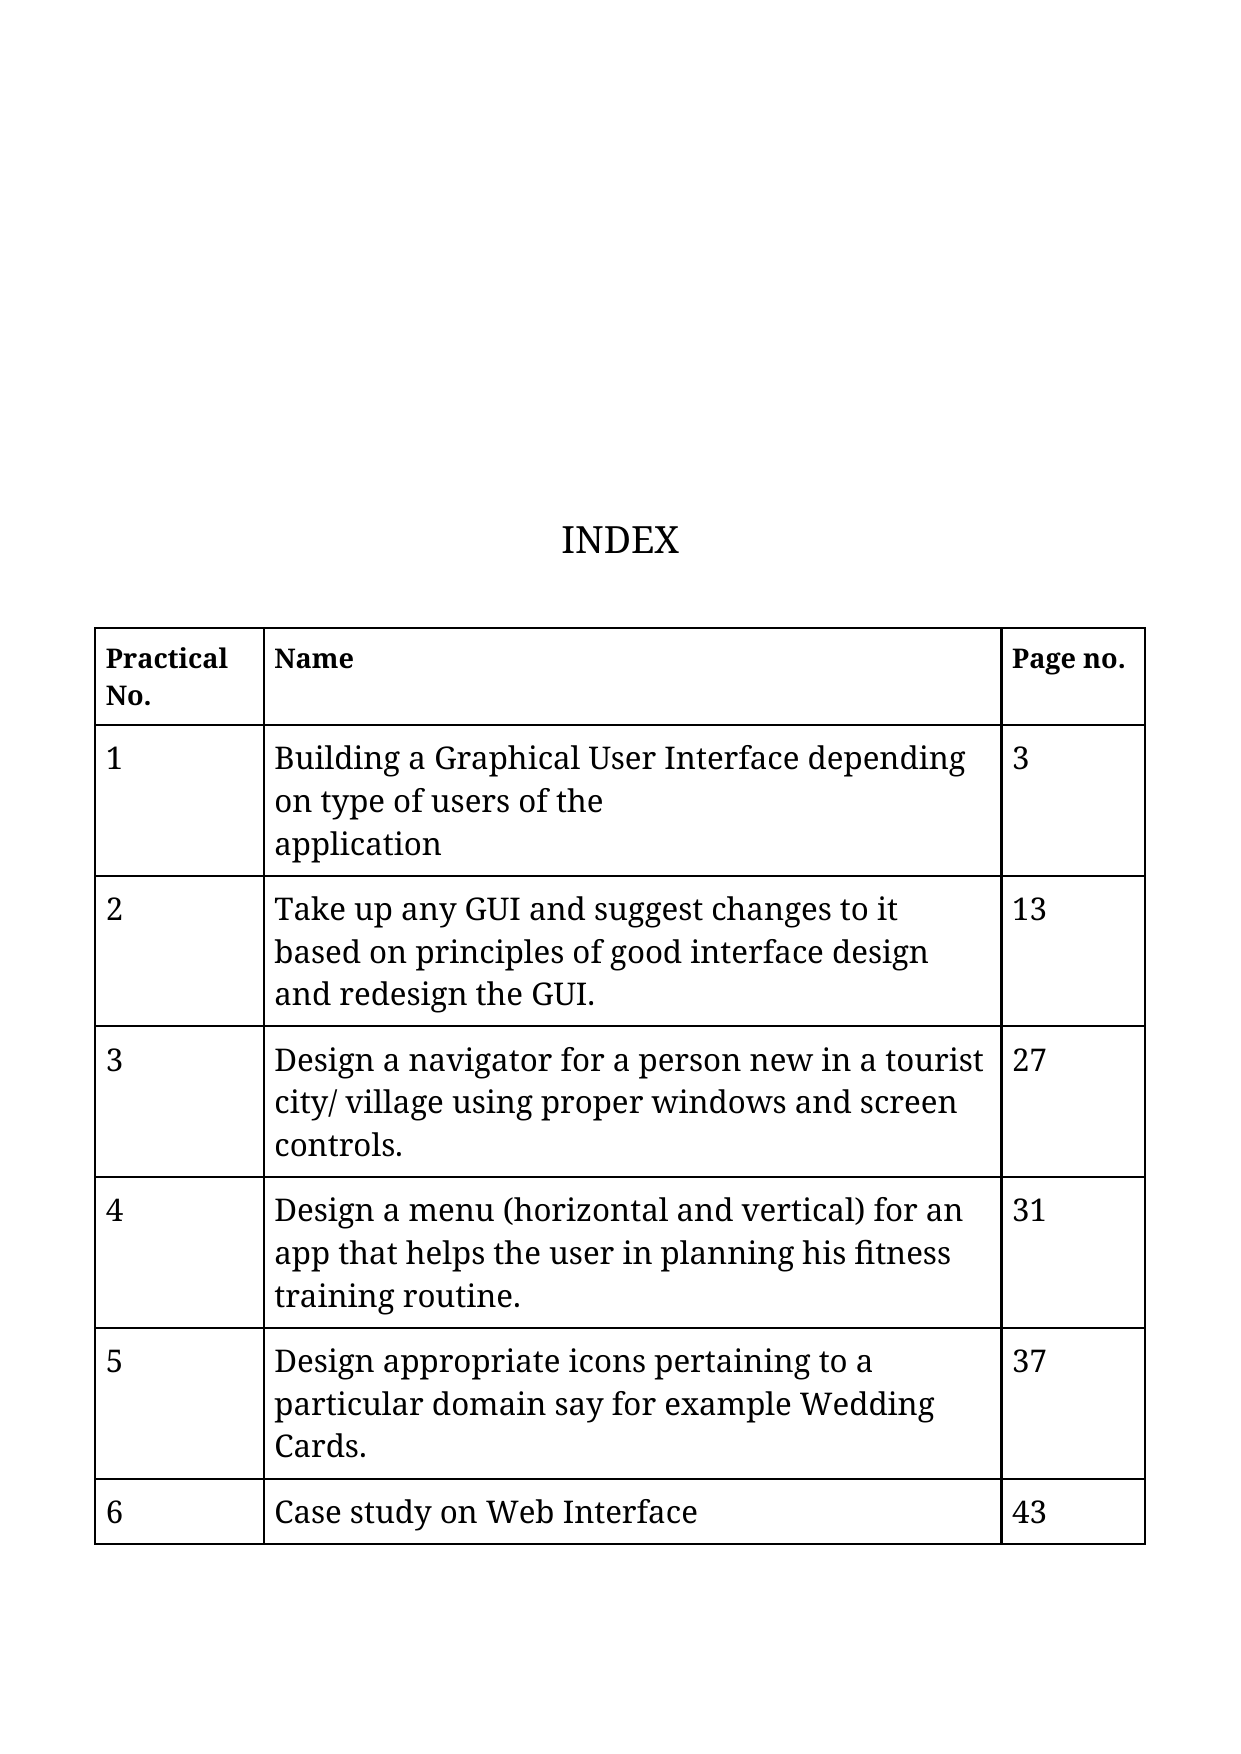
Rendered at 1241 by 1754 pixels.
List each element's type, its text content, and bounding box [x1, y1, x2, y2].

table_cell 3 [96, 1027, 263, 1176]
table_cell 5 [96, 1329, 263, 1477]
table_header Name [265, 629, 1000, 724]
table_cell 43 [1003, 1480, 1144, 1543]
table_cell Case study on Web Interface [265, 1480, 1000, 1543]
table_header Page no. [1003, 629, 1144, 724]
table_cell 27 [1003, 1027, 1144, 1176]
table_cell Design a menu (horizontal and vertical) for an app that helps the user in planning his fitness training routine. [265, 1178, 1000, 1327]
table_header Practical No. [96, 629, 263, 724]
table_cell 2 [96, 877, 263, 1025]
table_cell Design appropriate icons pertaining to a particular domain say for example Wedding Cards. [265, 1329, 1000, 1477]
table_cell 13 [1003, 877, 1144, 1025]
table_cell 1 [96, 726, 263, 874]
table_cell 3 [1003, 726, 1144, 874]
table_cell 31 [1003, 1178, 1144, 1327]
table_cell 4 [96, 1178, 263, 1327]
table_cell 6 [96, 1480, 263, 1543]
text INDEX [150, 513, 1090, 564]
table_cell 37 [1003, 1329, 1144, 1477]
table_cell Building a Graphical User Interface depending on type of users of the application [265, 726, 1000, 874]
table_cell Design a navigator for a person new in a tourist city/ village using proper windows and screen controls. [265, 1027, 1000, 1176]
table_cell Take up any GUI and suggest changes to it based on principles of good interface design and redesign the GUI. [265, 877, 1000, 1025]
